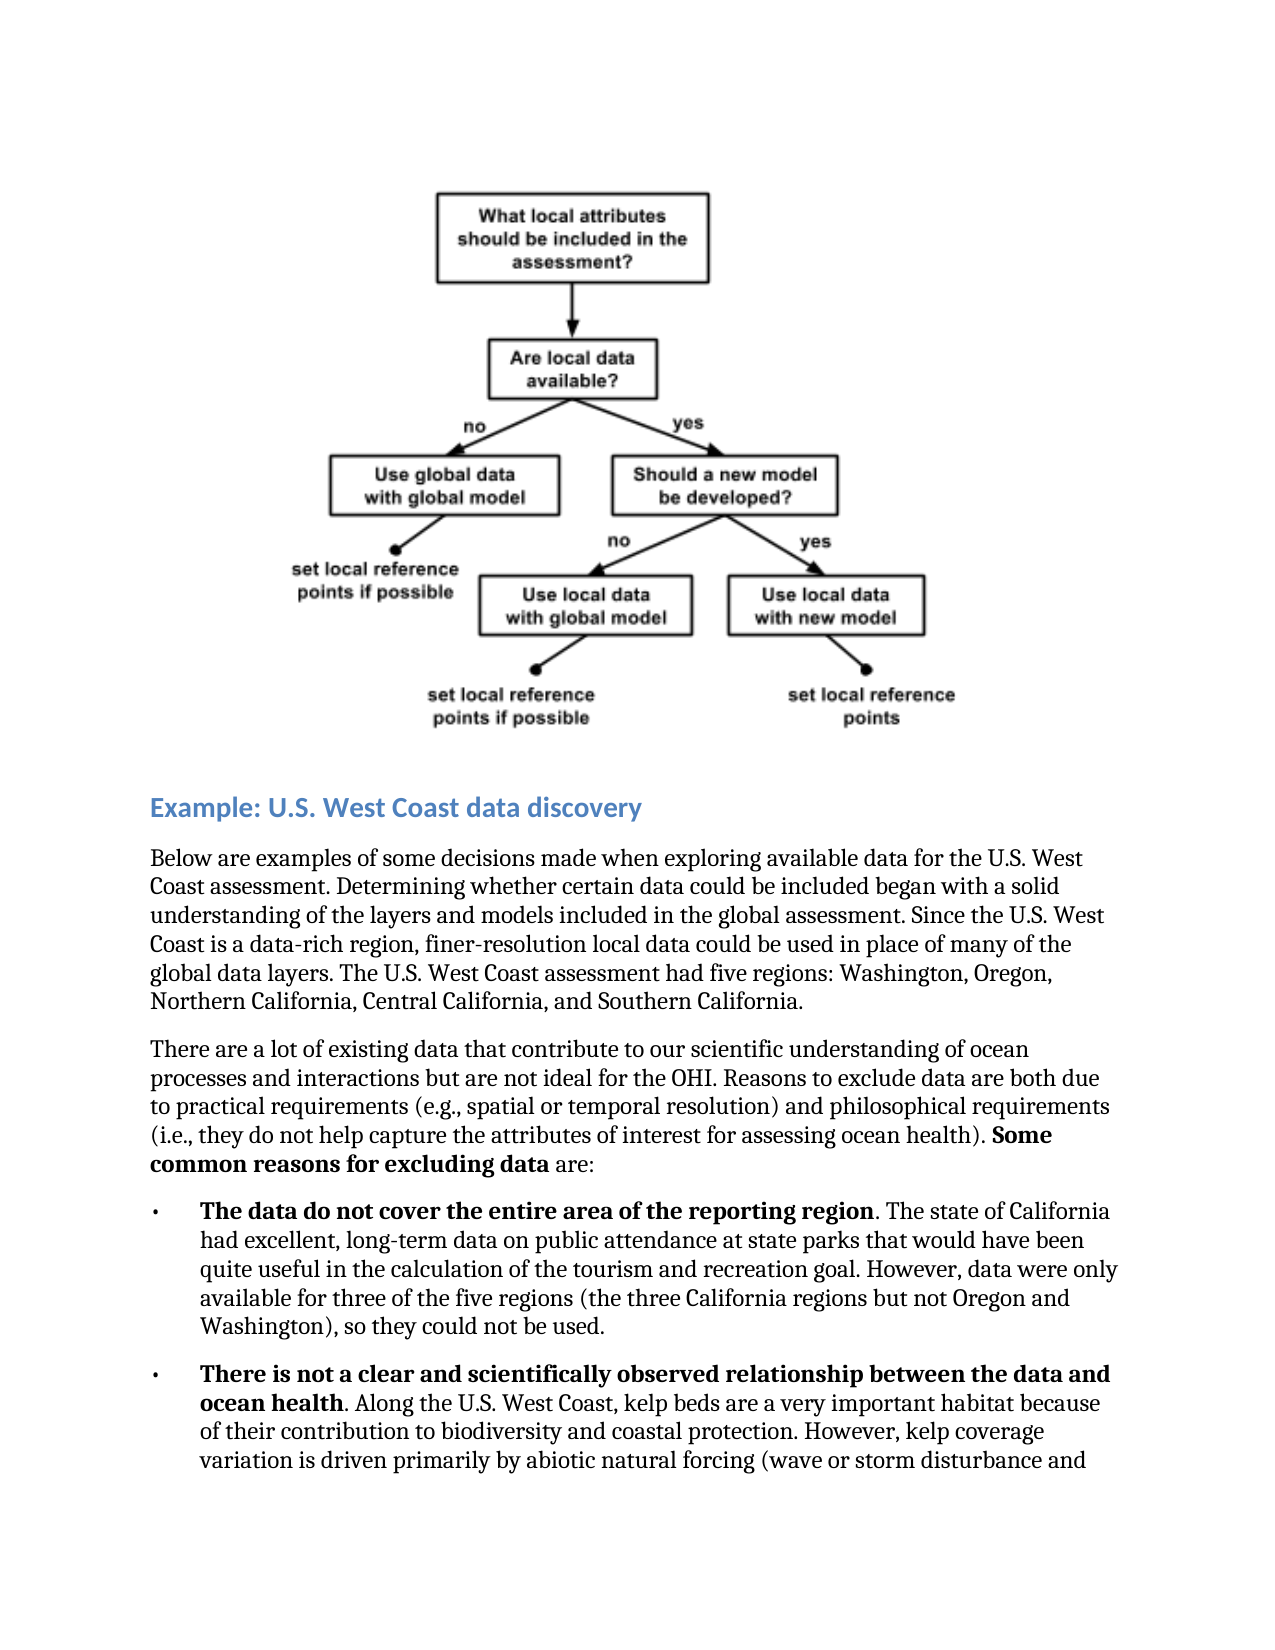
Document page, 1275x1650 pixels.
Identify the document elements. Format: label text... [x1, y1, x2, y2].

list The data do not cover the entire area of the reporting region. The state of California had excellent, long-term data on public attendance at state parks that would have been quite useful in the calculation of the tourism and recreation goal. However, data were only available for three of the five regions (the three California regions but not Oregon and Washington), so they could not be used. [150, 1197, 1125, 1341]
picture [168, 150, 1062, 769]
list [150, 1360, 1125, 1475]
subtitle Example: U.S. West Coast data discovery [150, 789, 1125, 825]
text Below are examples of some decisions made when exploring available data for the U.S. West Coast assessment. Determining whether certain data could be included began with a solid understanding of the layers and models included in the global assessment. Since the U.S. West Coast is a data-rich region, finer-resolution local data could be used in place of many of the global data layers. The U.S. West Coast assessment had five regions: Washington, Oregon, Northern California, Central California, and Southern California. [150, 843, 1125, 1016]
text There are a lot of existing data that contribute to our scientific understanding of ocean processes and interactions but are not ideal for the OHI. Reasons to exclude data are both due to practical requirements (e.g., spatial or temporal resolution) and philosophical requirements (i.e., they do not help capture the attributes of interest for assessing ocean health). Some common reasons for excluding data are: [150, 1035, 1125, 1178]
